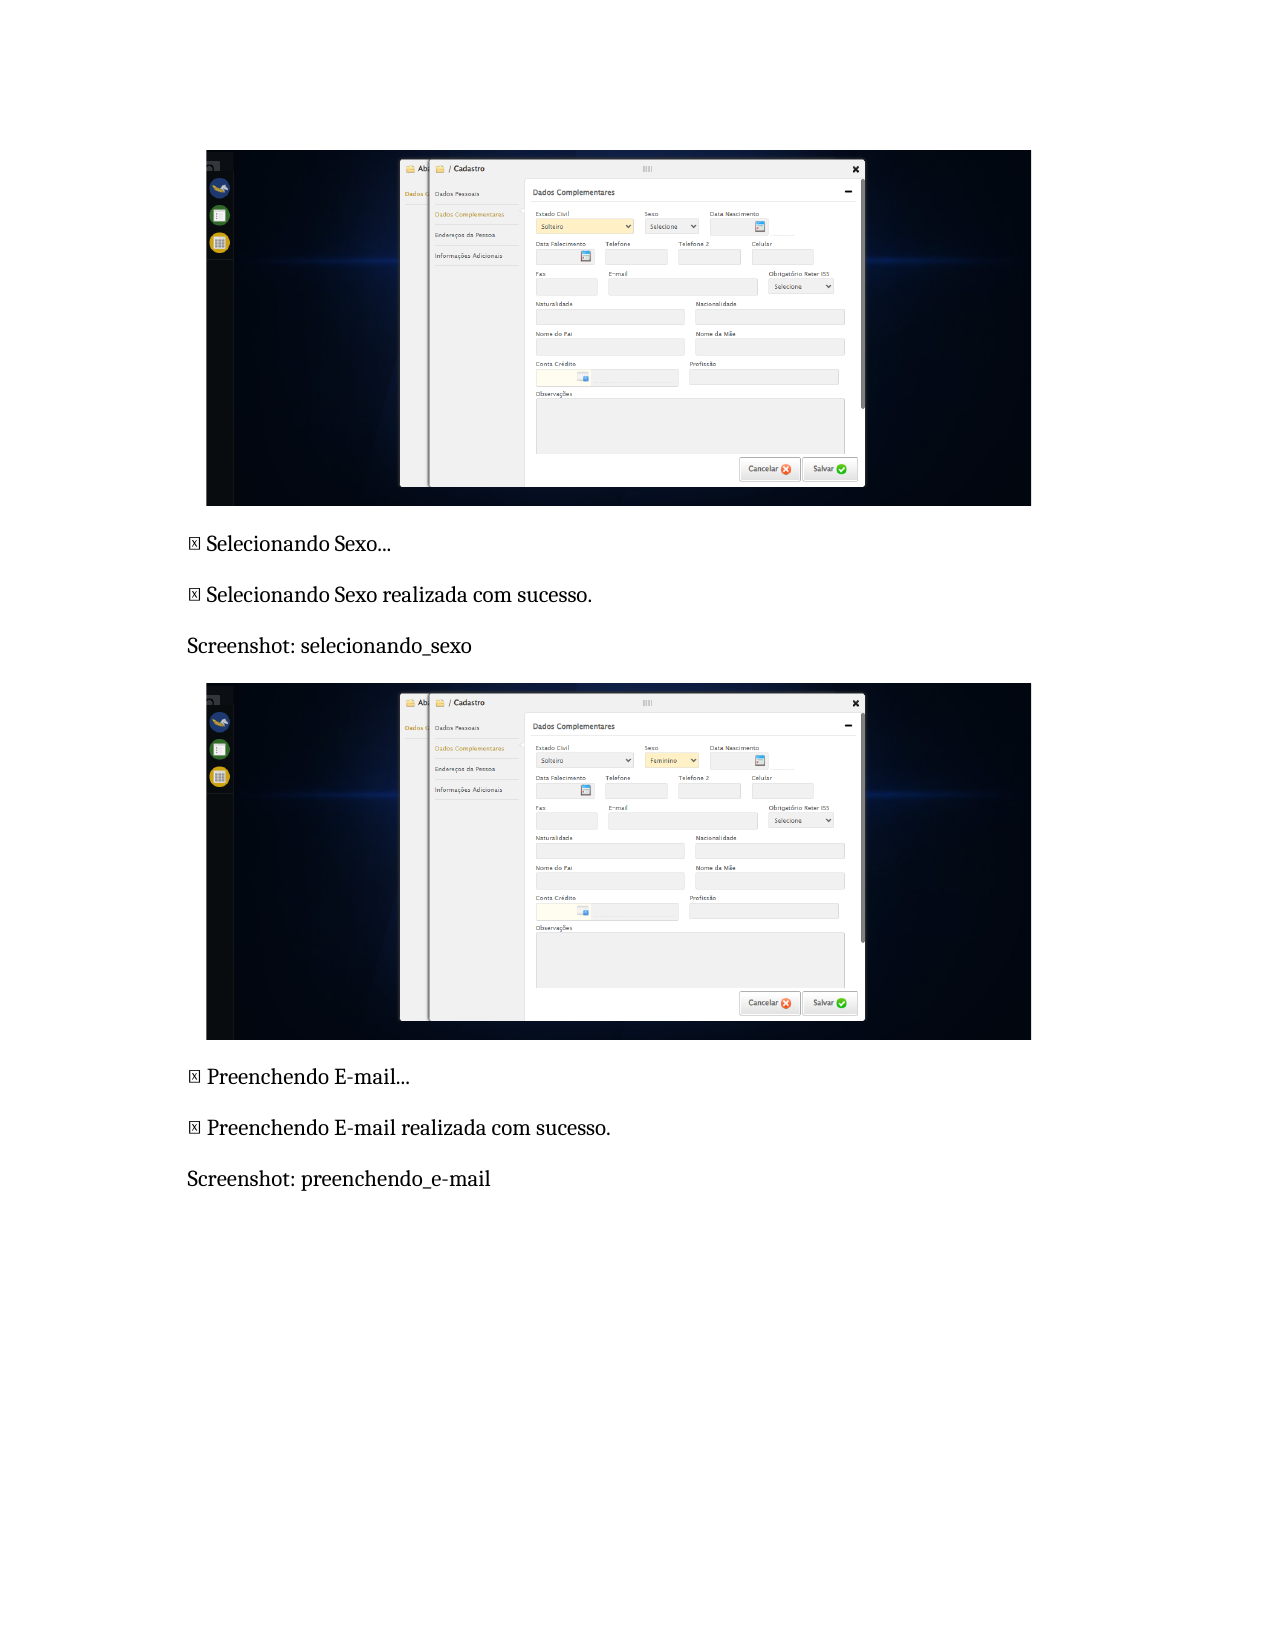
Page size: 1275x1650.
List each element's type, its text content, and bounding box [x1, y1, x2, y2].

text Screenshot: preenchendo_e-mail [187, 1166, 1087, 1192]
text ✅ Selecionando Sexo realizada com sucesso. [187, 581, 1087, 608]
text 🔄 Selecionando Sexo... [187, 530, 1087, 557]
text 🔄 Preenchendo E-mail... [187, 1064, 1087, 1090]
picture [206, 150, 1032, 506]
text ✅ Preenchendo E-mail realizada com sucesso. [187, 1115, 1087, 1141]
text Screenshot: selecionando_sexo [187, 632, 1087, 659]
picture [206, 683, 1032, 1040]
